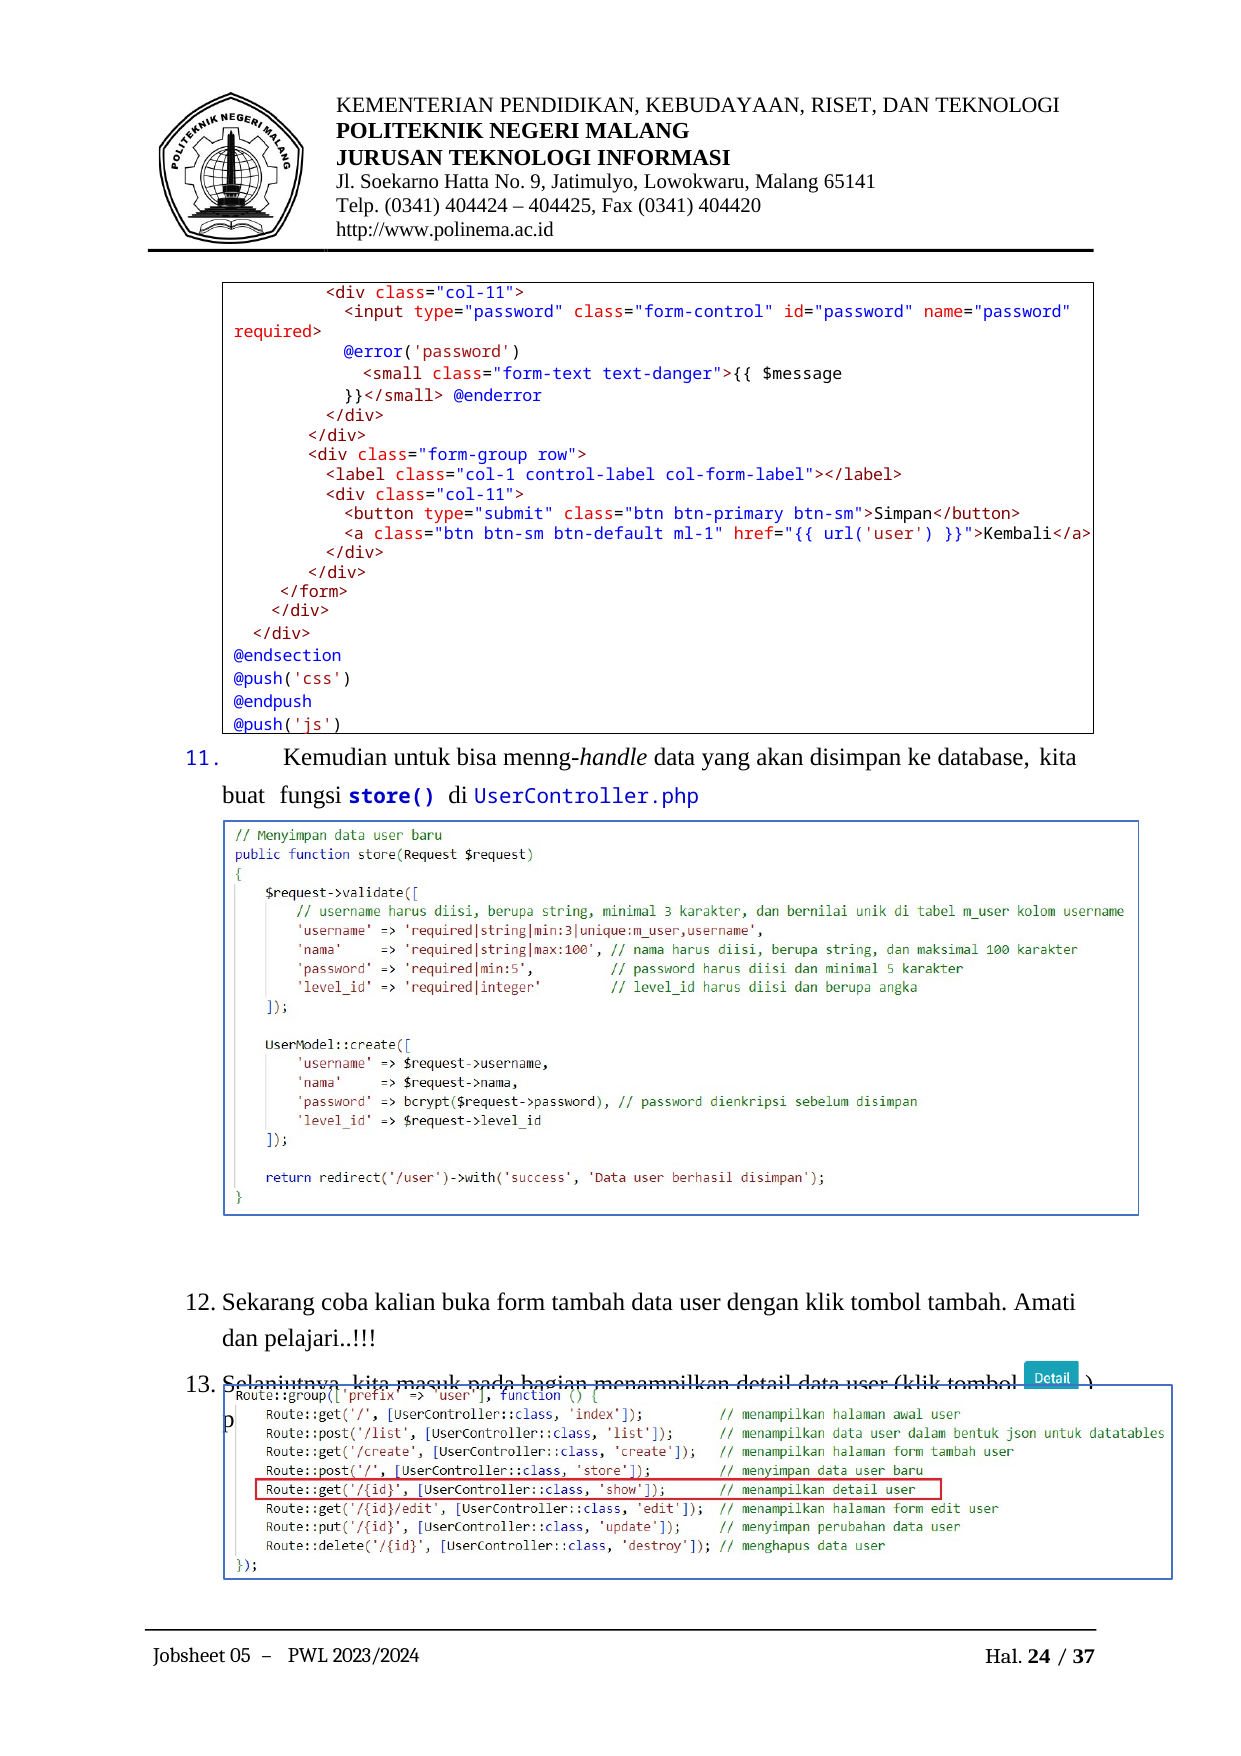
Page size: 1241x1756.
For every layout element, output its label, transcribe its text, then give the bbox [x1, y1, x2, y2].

list Sekarang coba kalian buka form tambah data user dengan klik tombol tambah. Amati dan pelajari..!!! [185, 1287, 1093, 1352]
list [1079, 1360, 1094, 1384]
list Kemudian untuk bisa menng-handle data yang akan disimpan ke database, kita buat fungsi store() di UserController.php [185, 742, 1095, 809]
picture [158, 92, 304, 244]
picture [235, 1386, 1164, 1572]
picture [1024, 1360, 1079, 1384]
list Selanjutnya, kita masuk pada bagian menampilkan detail data user (klik tombol ) pada halaman user. Route yang bertugas untuk menangkap request detail adalah [185, 1360, 1024, 1432]
picture [234, 829, 1124, 1204]
